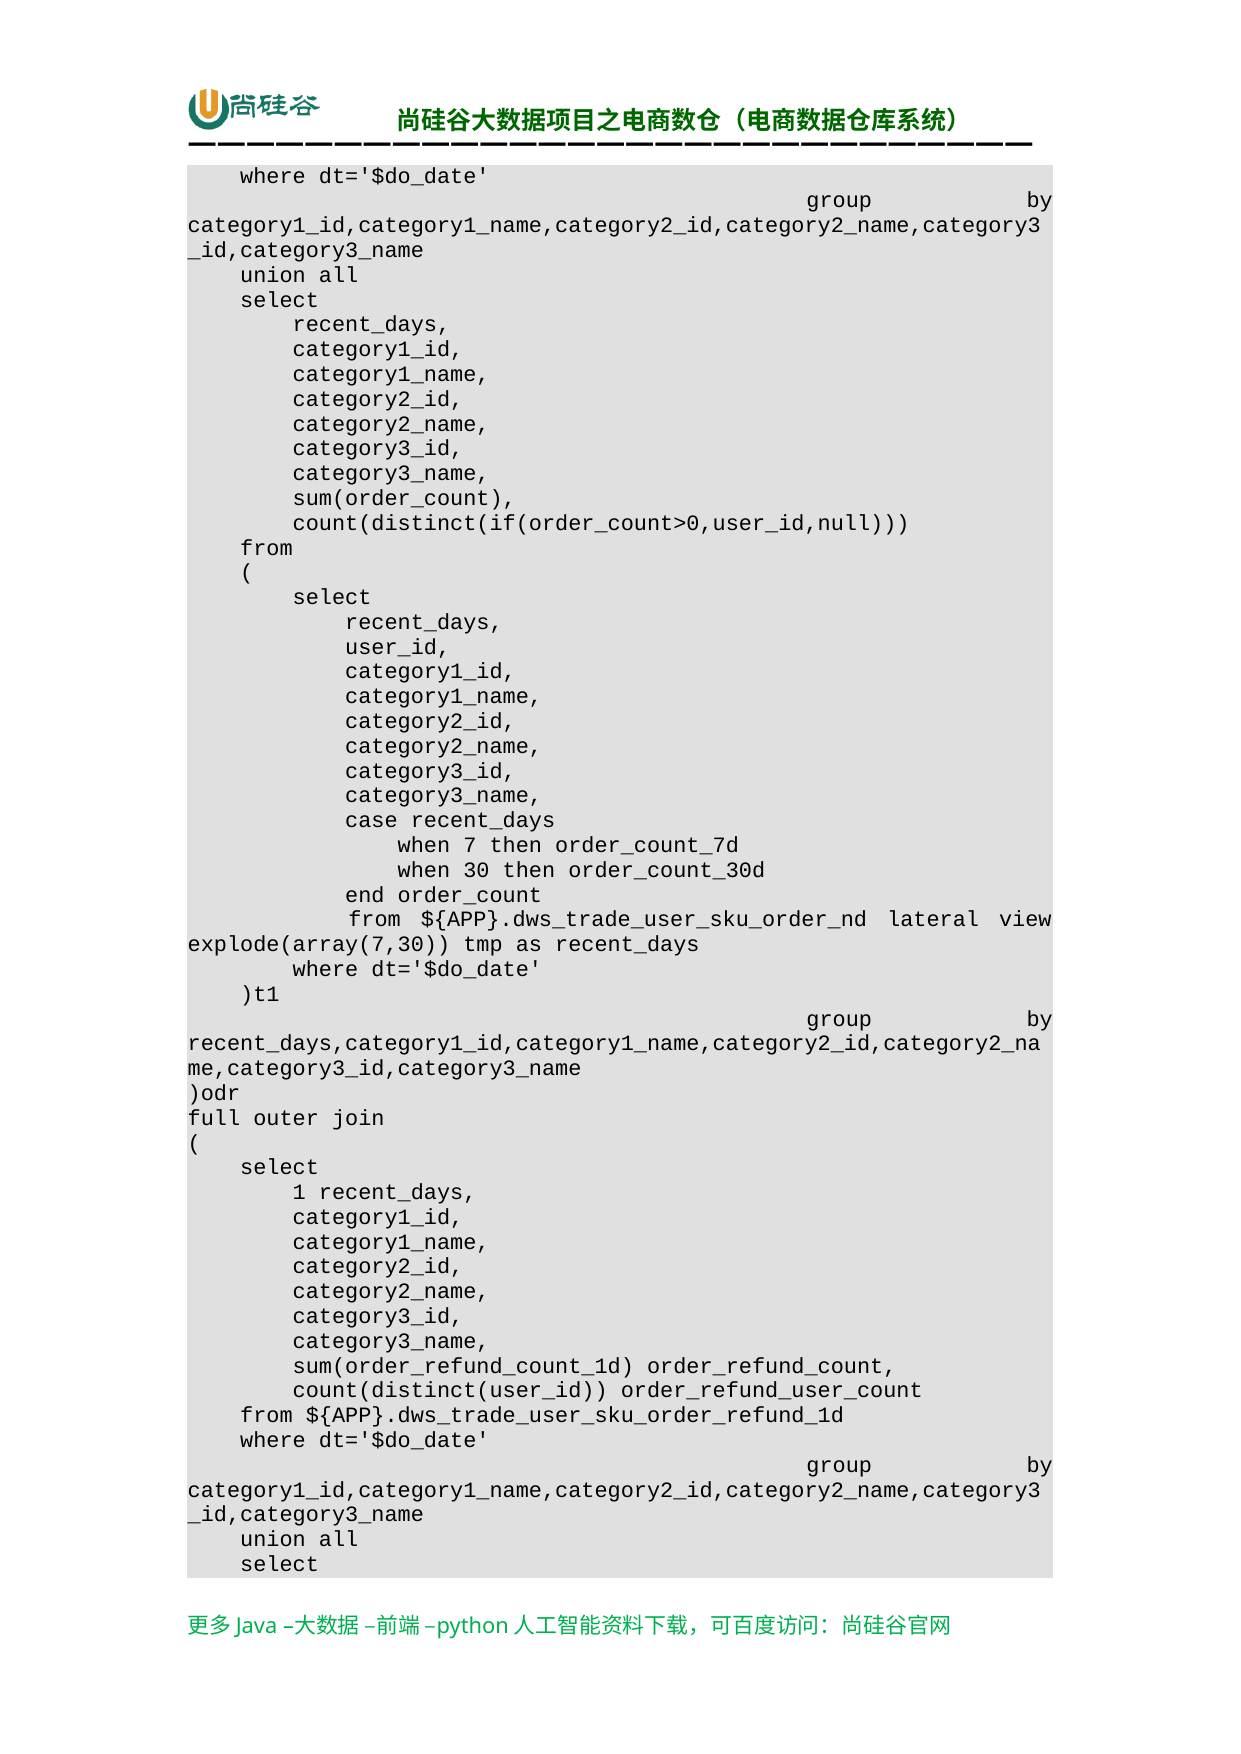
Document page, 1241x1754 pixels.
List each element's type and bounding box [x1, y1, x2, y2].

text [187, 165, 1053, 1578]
picture [187, 88, 320, 130]
